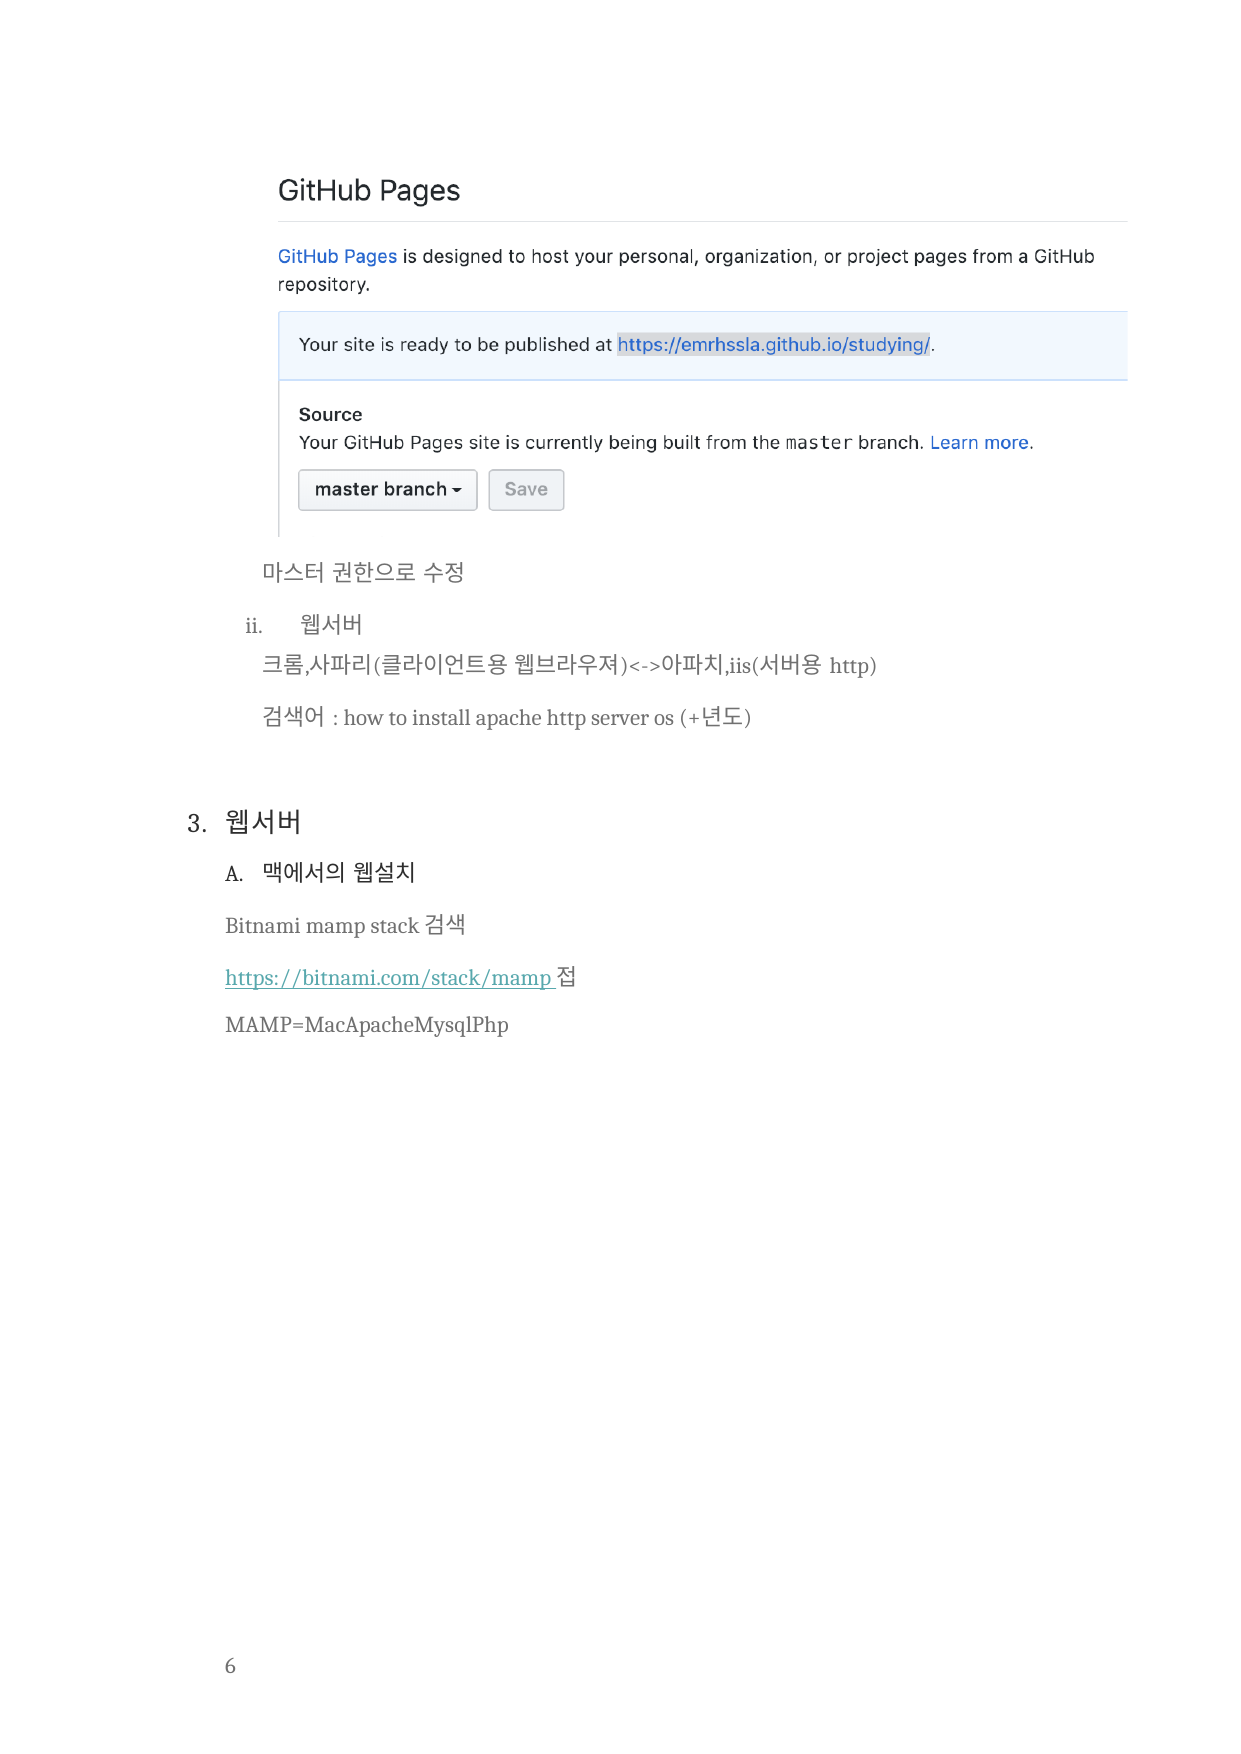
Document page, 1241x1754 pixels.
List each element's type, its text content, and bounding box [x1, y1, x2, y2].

picture [262, 150, 1128, 537]
text Bitnami mamp stack 검색 [225, 907, 1053, 940]
text 크롬,사파리(클라이언트용 웹브라우져)<->아파치,iis(서버용 http) [262, 647, 1053, 680]
subtitle 맥에서의 웹설치 [225, 855, 1053, 888]
text https://bitnami.com/stack/mamp접 [225, 959, 1053, 992]
subtitle 웹서버 [187, 801, 1053, 841]
text MAMP=MacApacheMysqlPhp [225, 1012, 1053, 1038]
subtitle 웹서버 [262, 607, 1053, 640]
text 검색어 : how to install apache http server os (+년도) [262, 699, 1053, 732]
text 마스터 권한으로 수정 [262, 555, 1053, 588]
